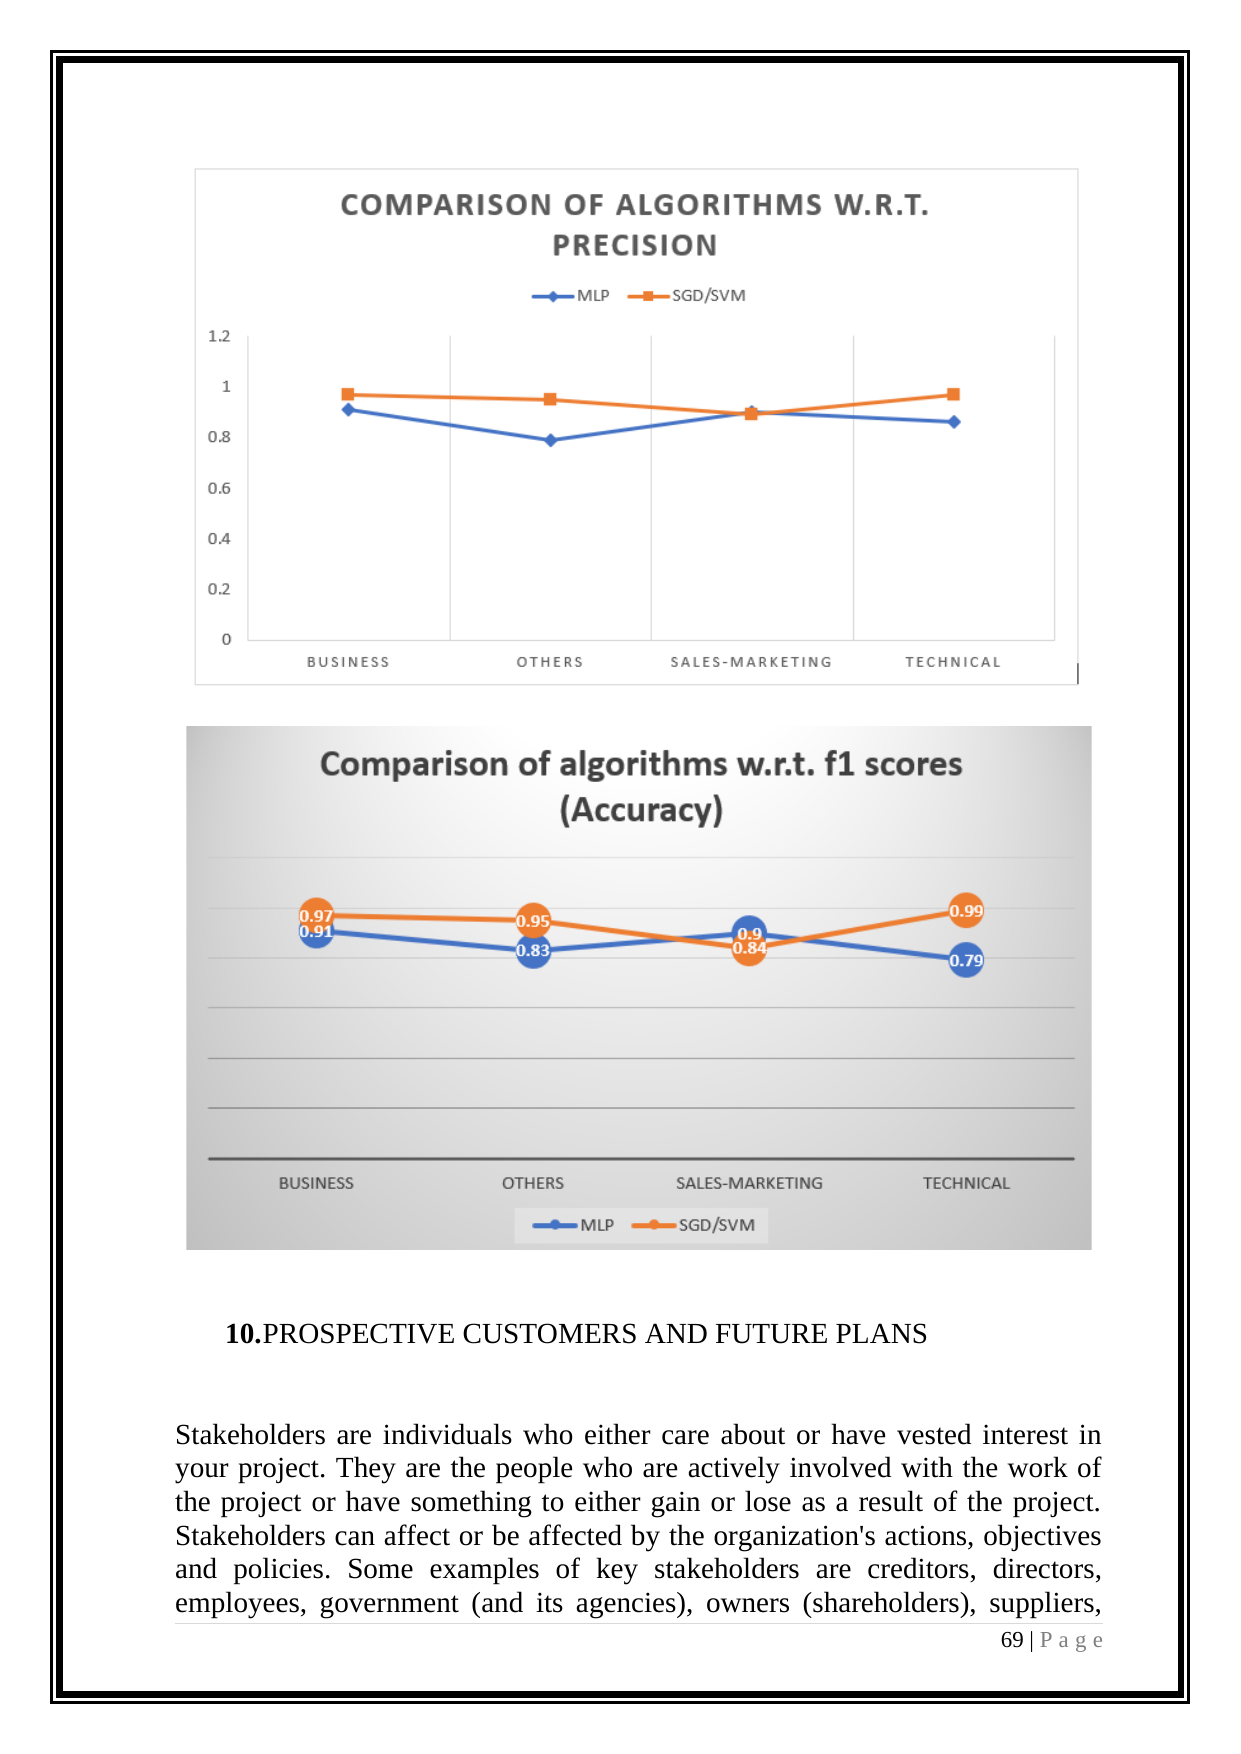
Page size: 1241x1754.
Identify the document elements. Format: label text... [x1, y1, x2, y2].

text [175, 1417, 1103, 1618]
picture [191, 166, 1086, 694]
list PROSPECTIVE CUSTOMERS AND FUTURE PLANS [225, 1316, 1103, 1350]
picture [186, 726, 1092, 1250]
